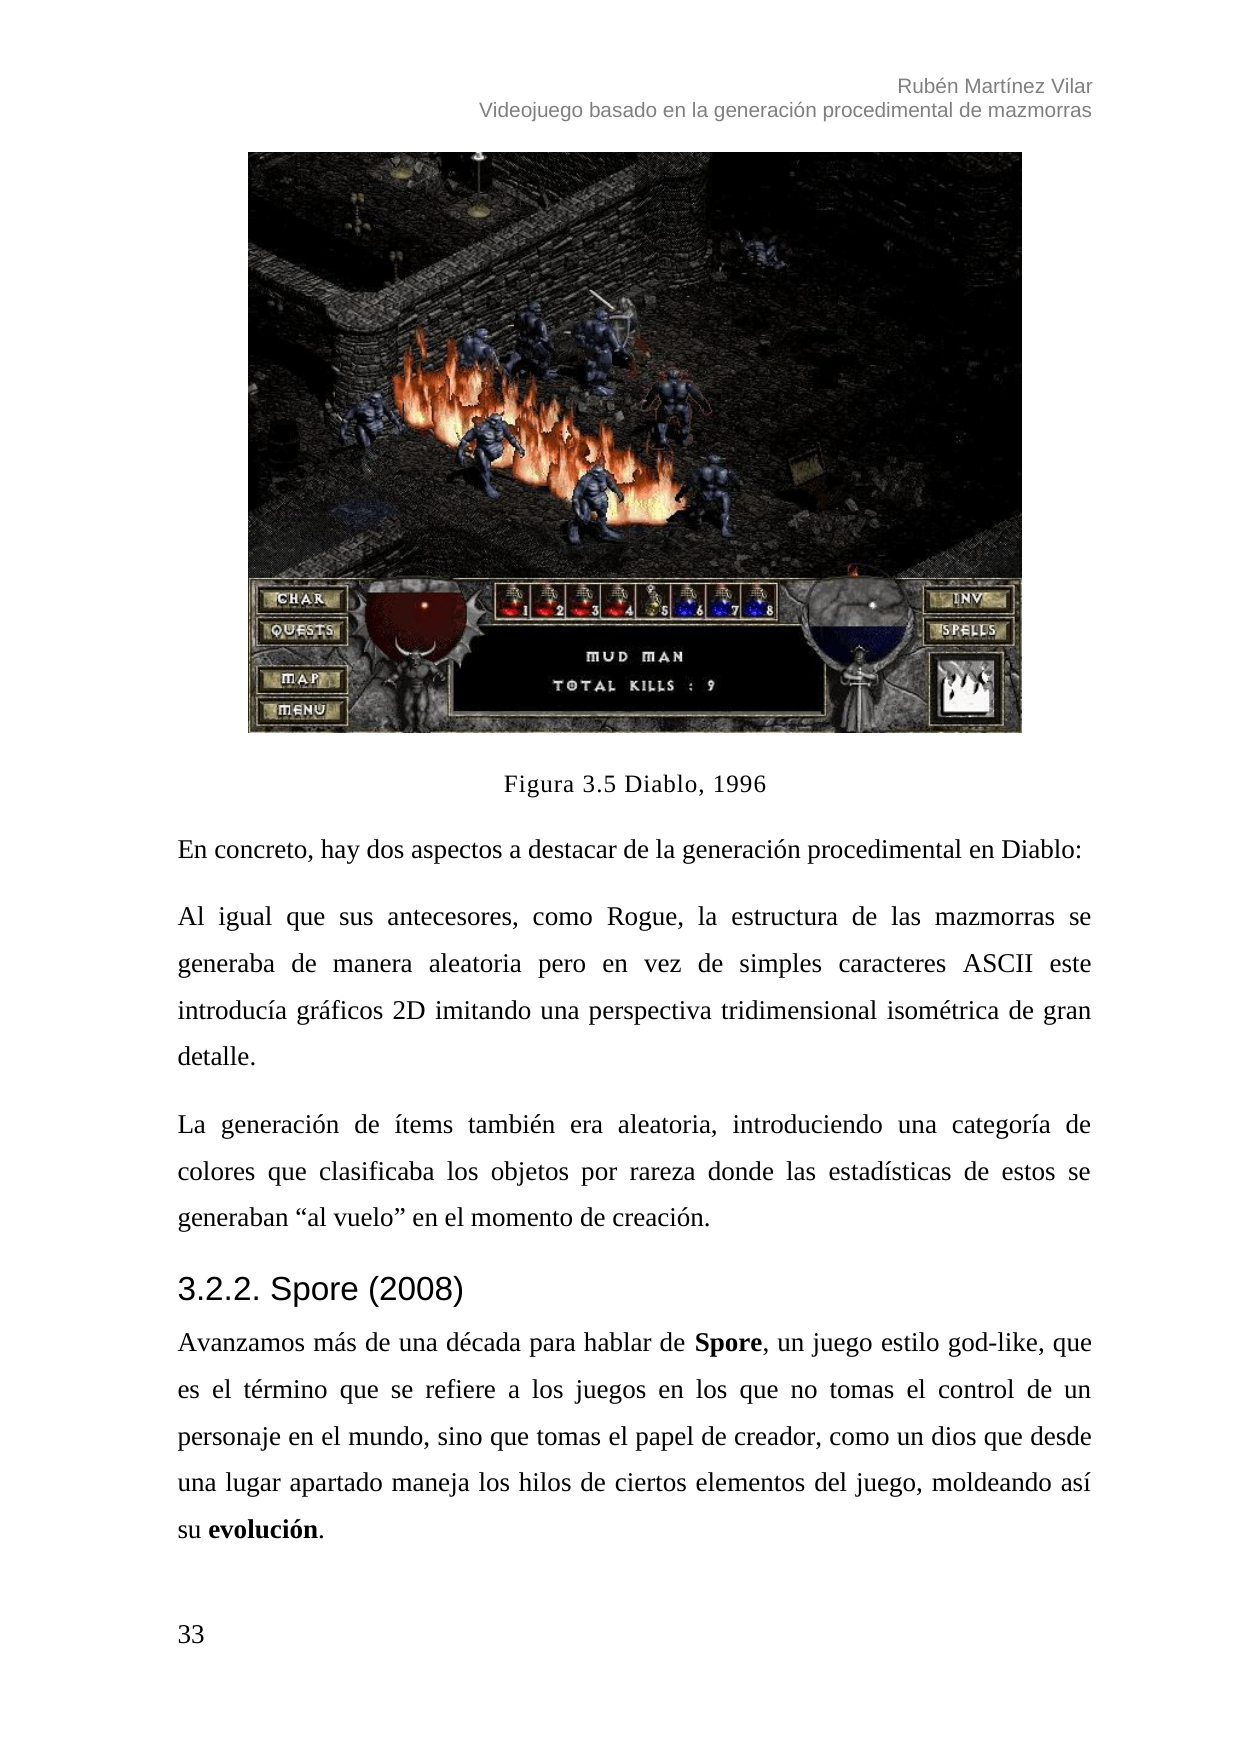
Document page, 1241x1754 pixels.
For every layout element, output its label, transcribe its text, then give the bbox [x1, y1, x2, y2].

picture [248, 152, 1022, 733]
text Avanzamos más de una década para hablar de Spore, un juego estilo god-like, que es el término que se refiere a los juegos en los que no tomas el control de un personaje en el mundo, sino que tomas el papel de creador, como un dios que desde una lugar apartado maneja los hilos de ciertos elementos del juego, moldeando así su evolución. [177, 1326, 1092, 1544]
text La generación de ítems también era aleatoria, introduciendo una categoría de colores que clasificaba los objetos por rareza donde las estadísticas de estos se generaban “al vuelo” en el momento de creación. [177, 1108, 1092, 1232]
text En concreto, hay dos aspectos a destacar de la generación procedimental en Diablo: [177, 833, 1092, 864]
subtitle Spore (2008) [177, 1269, 1092, 1307]
text Al igual que sus antecesores, como Rogue, la estructura de las mazmorras se generaba de manera aleatoria pero en vez de simples caracteres ASCII este introducía gráficos 2D imitando una perspectiva tridimensional isométrica de gran detalle. [177, 901, 1092, 1072]
